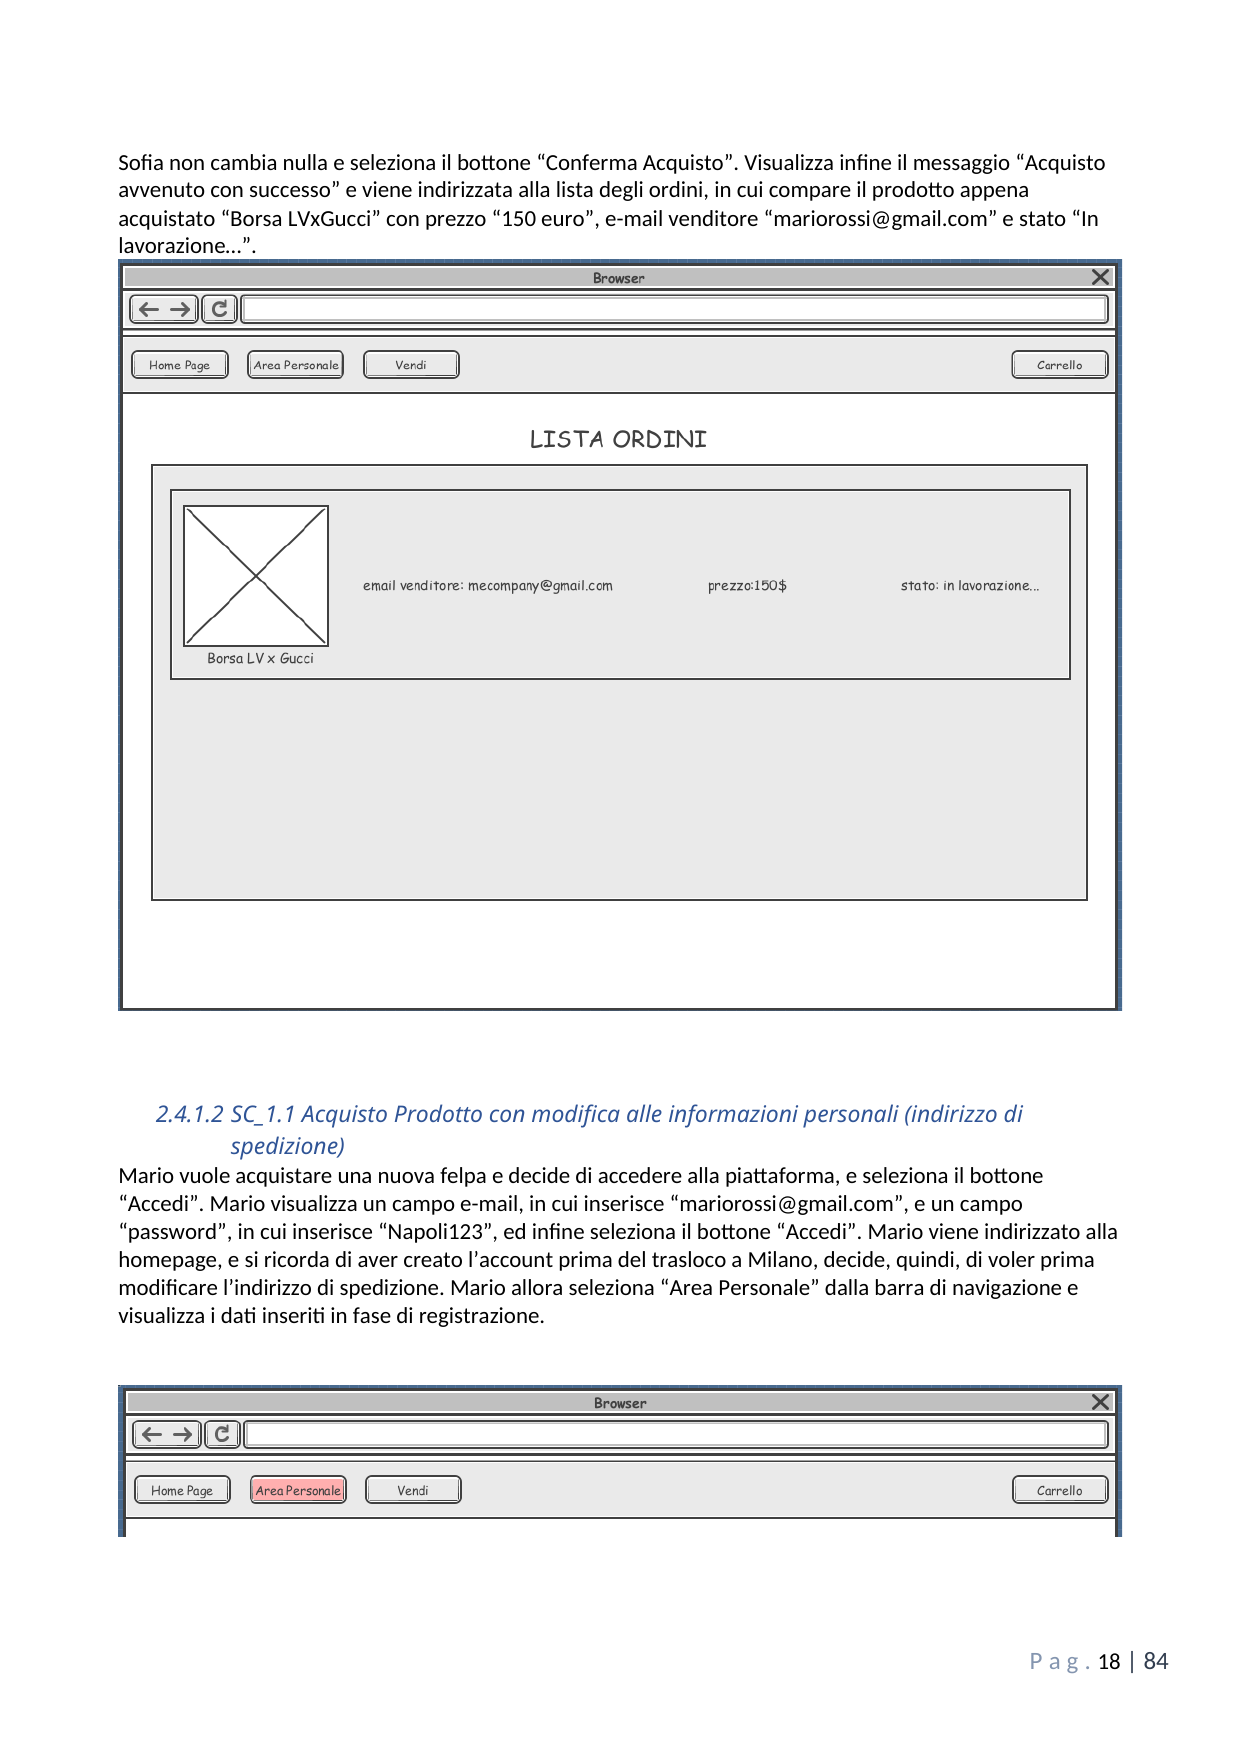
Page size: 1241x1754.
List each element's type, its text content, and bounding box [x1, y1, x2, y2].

text Sofia non cambia nulla e seleziona il bottone “Conferma Acquisto”. Visualizza infine il messaggio “Acquisto avvenuto con successo” e viene indirizzata alla lista degli ordini, in cui compare il prodotto appena acquistato “Borsa LVxGucci” con prezzo “150 euro”, e-mail venditore “mariorossi@gmail.com” e stato “In lavorazione…”. [118, 148, 1122, 259]
subtitle SC_1.1 Acquisto Prodotto con modifica alle informazioni personali (indirizzo di spedizione) [156, 1098, 1122, 1161]
text Mario vuole acquistare una nuova felpa e decide di accedere alla piattaforma, e seleziona il bottone “Accedi”. Mario visualizza un campo e-mail, in cui inserisce “mariorossi@gmail.com”, e un campo “password”, in cui inserisce “Napoli123”, ed infine seleziona il bottone “Accedi”. Mario viene indirizzato alla homepage, e si ricorda di aver creato l’account prima del trasloco a Milano, decide, quindi, di voler prima modificare l’indirizzo di spedizione. Mario allora seleziona “Area Personale” dalla barra di navigazione e visualizza i dati inseriti in fase di registrazione. [118, 1161, 1122, 1329]
picture [118, 259, 1123, 1011]
picture [118, 1385, 1123, 1537]
